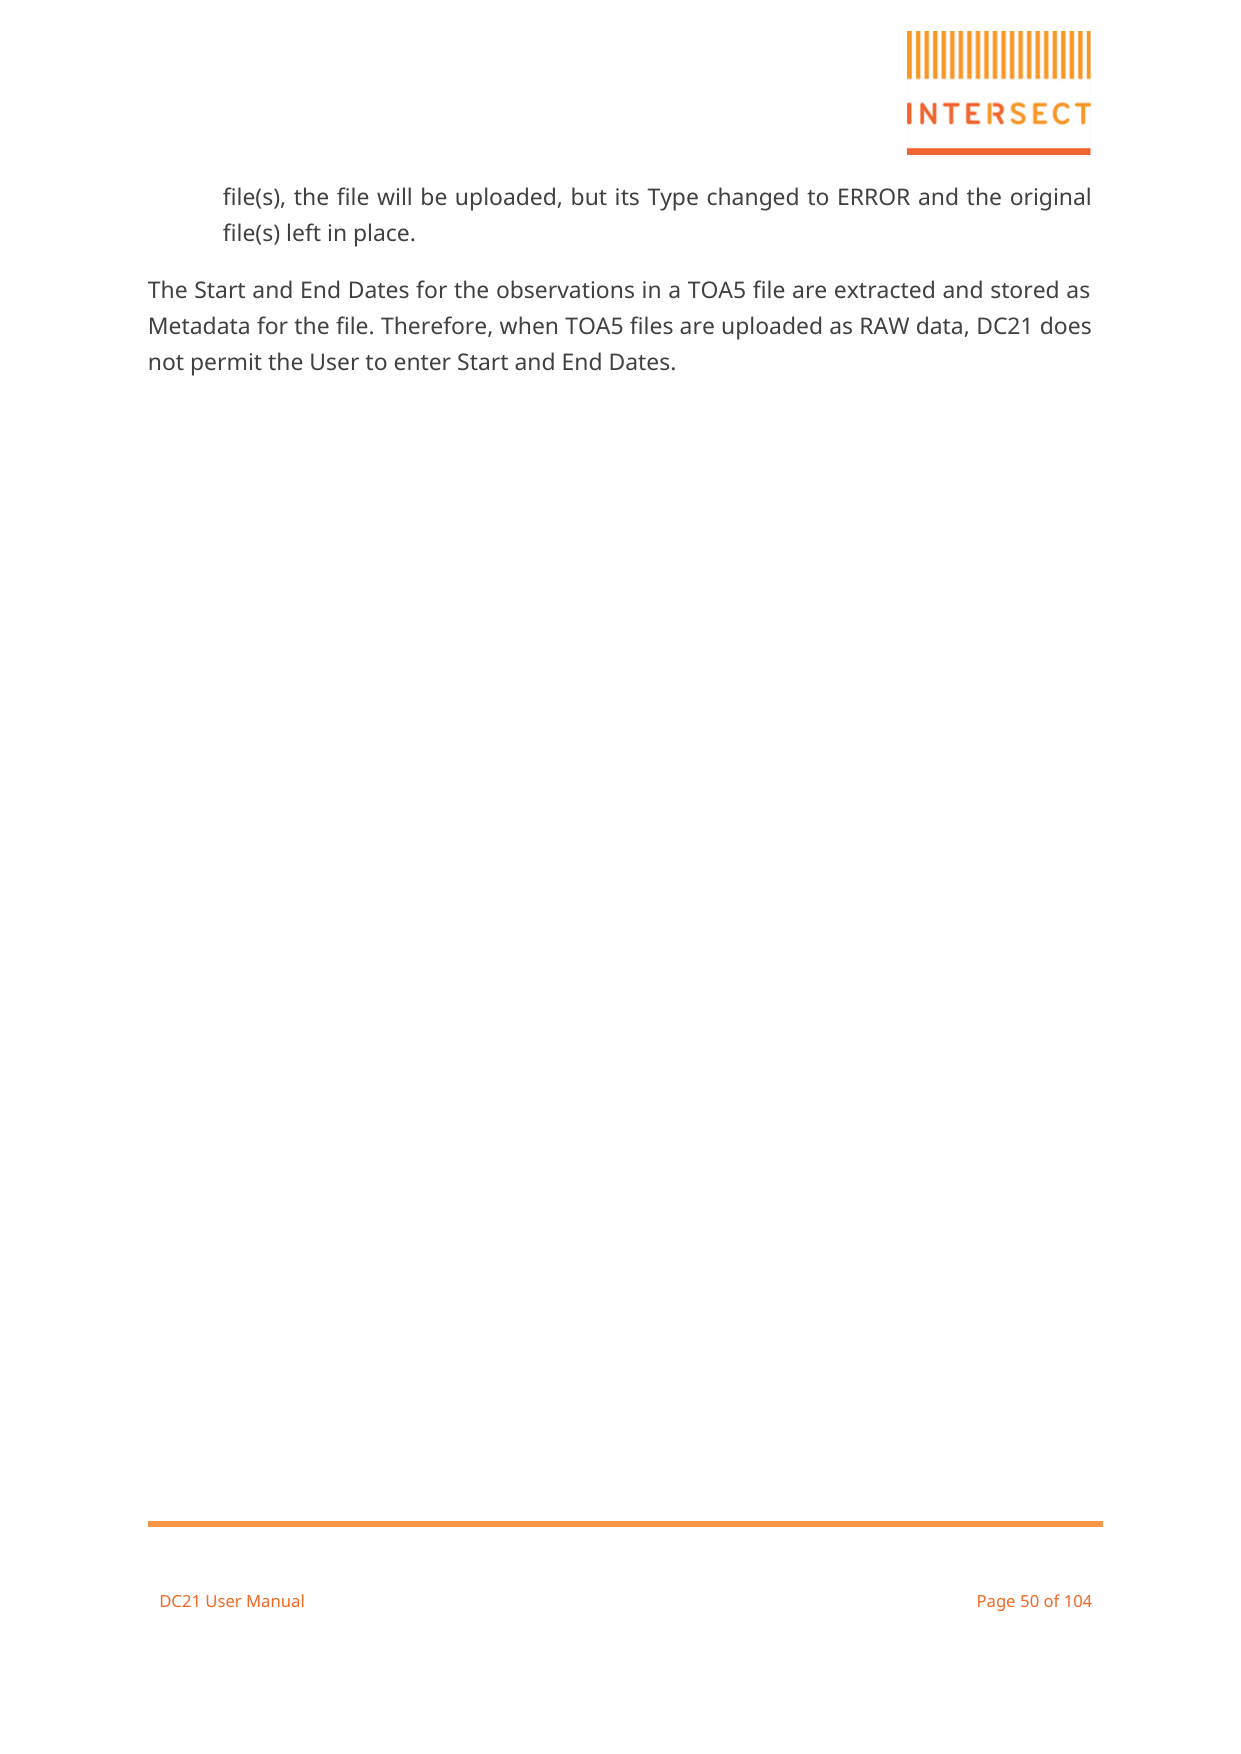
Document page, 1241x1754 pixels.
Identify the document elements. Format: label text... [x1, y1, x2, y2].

picture [905, 29, 1093, 157]
text The Start and End Dates for the observations in a TOA5 file are extracted and stored as Metadata for the file. Therefore, when TOA5 files are uploaded as RAW data, DC21 does not permit the User to enter Start and End Dates. [148, 274, 1092, 377]
